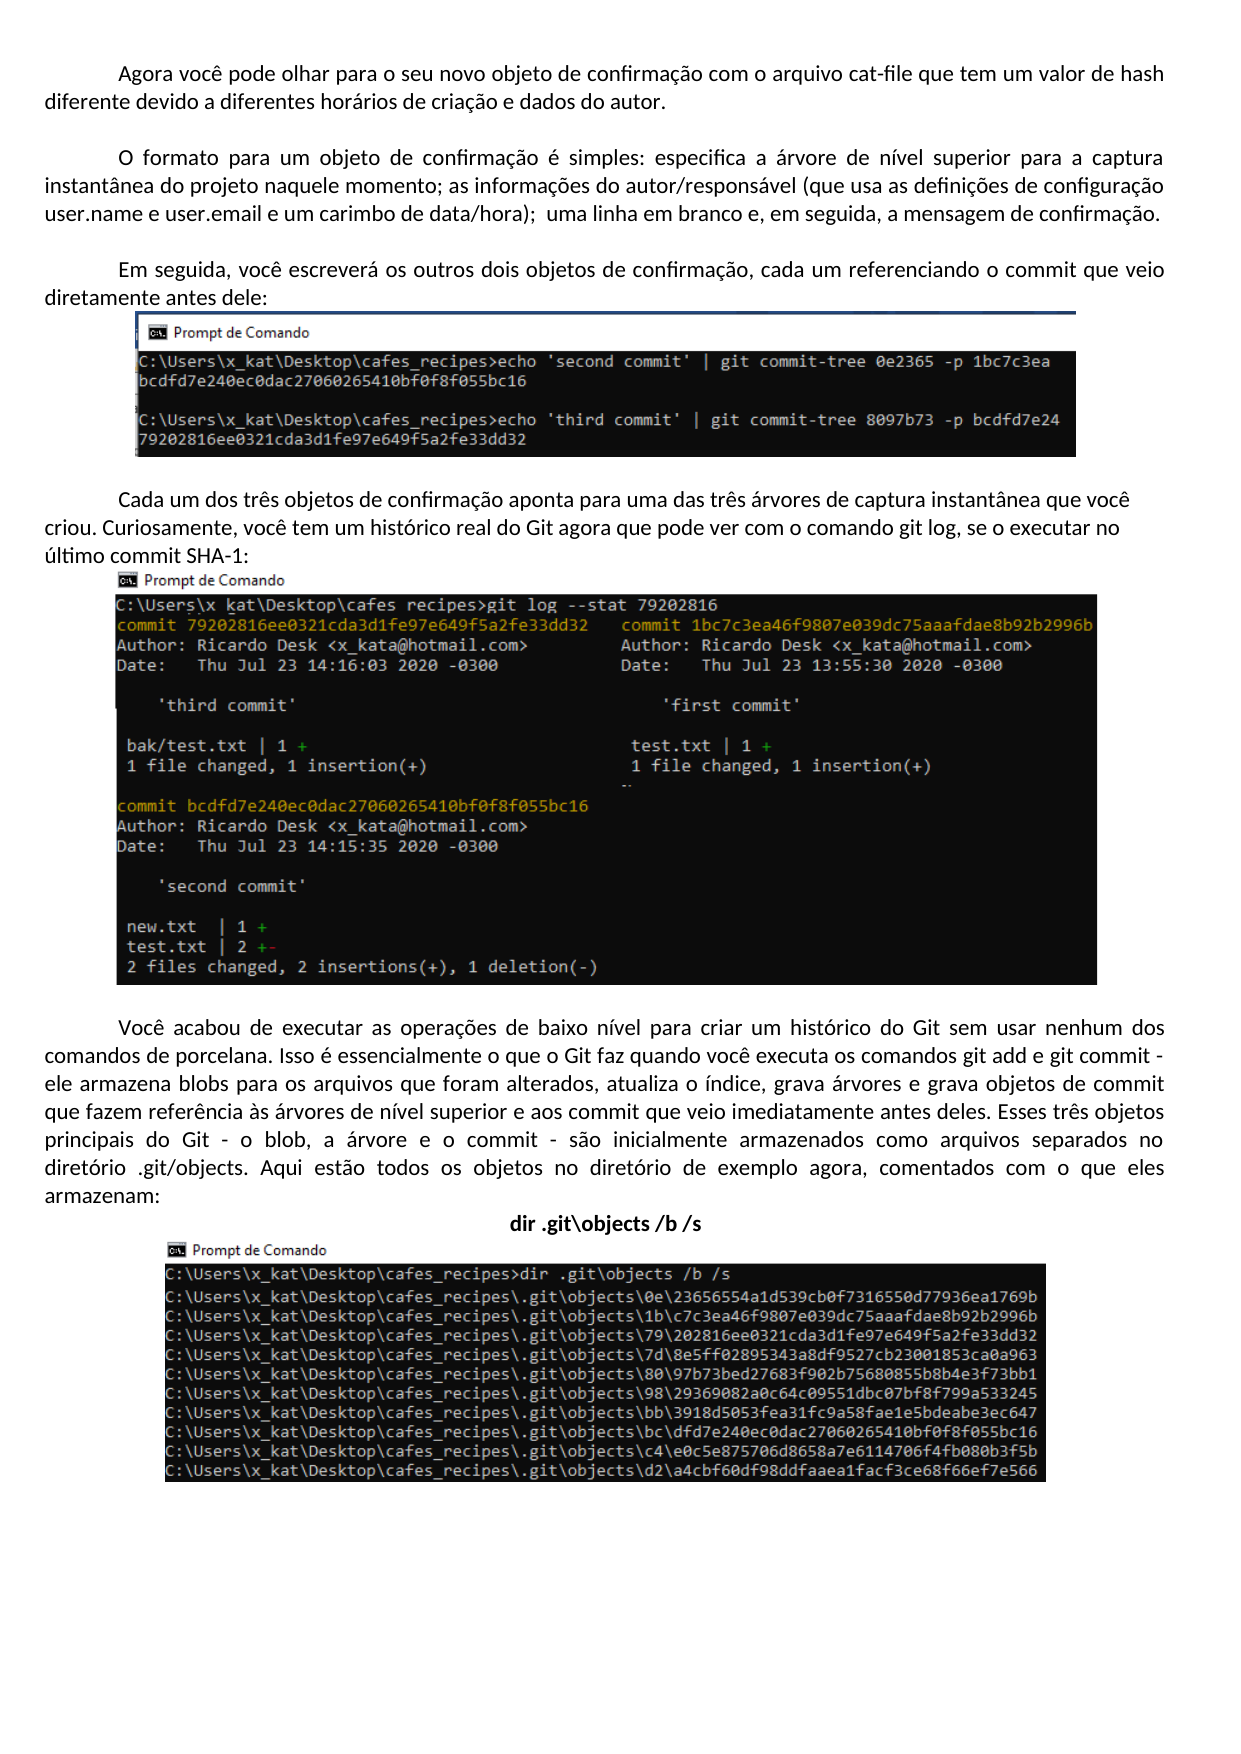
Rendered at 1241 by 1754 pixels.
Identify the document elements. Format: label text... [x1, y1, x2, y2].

text Em seguida, você escreverá os outros dois objetos de confirmação, cada um referenciando o commit que veio diretamente antes dele: [44, 255, 1167, 311]
text Agora você pode olhar para o seu novo objeto de confirmação com o arquivo cat-file que tem um valor de hash diferente devido a diferentes horários de criação e dados do autor. [44, 59, 1167, 115]
picture [135, 311, 1076, 457]
picture [113, 568, 1098, 985]
picture [165, 1237, 1046, 1482]
text Cada um dos três objetos de confirmação aponta para uma das três árvores de captura instantânea que você criou. Curiosamente, você tem um histórico real do Git agora que pode ver com o comando git log, se o executar no último commit SHA-1: [44, 485, 1167, 569]
text O formato para um objeto de confirmação é simples: especifica a árvore de nível superior para a captura instantânea do projeto naquele momento; as informações do autor/responsável (que usa as definições de configuração user.name e user.email e um carimbo de data/hora); uma linha em branco e, em seguida, a mensagem de confirmação. [44, 143, 1167, 227]
text dir .git\objects /b /s [44, 1209, 1167, 1237]
text Você acabou de executar as operações de baixo nível para criar um histórico do Git sem usar nenhum dos comandos de porcelana. Isso é essencialmente o que o Git faz quando você executa os comandos git add e git commit - ele armazena blobs para os arquivos que foram alterados, atualiza o índice, grava árvores e grava objetos de commit que fazem referência às árvores de nível superior e aos commit que veio imediatamente antes deles. Esses três objetos principais do Git - o blob, a árvore e o commit - são inicialmente armazenados como arquivos separados no diretório .git/objects. Aqui estão todos os objetos no diretório de exemplo agora, comentados com o que eles armazenam: [44, 1013, 1167, 1209]
